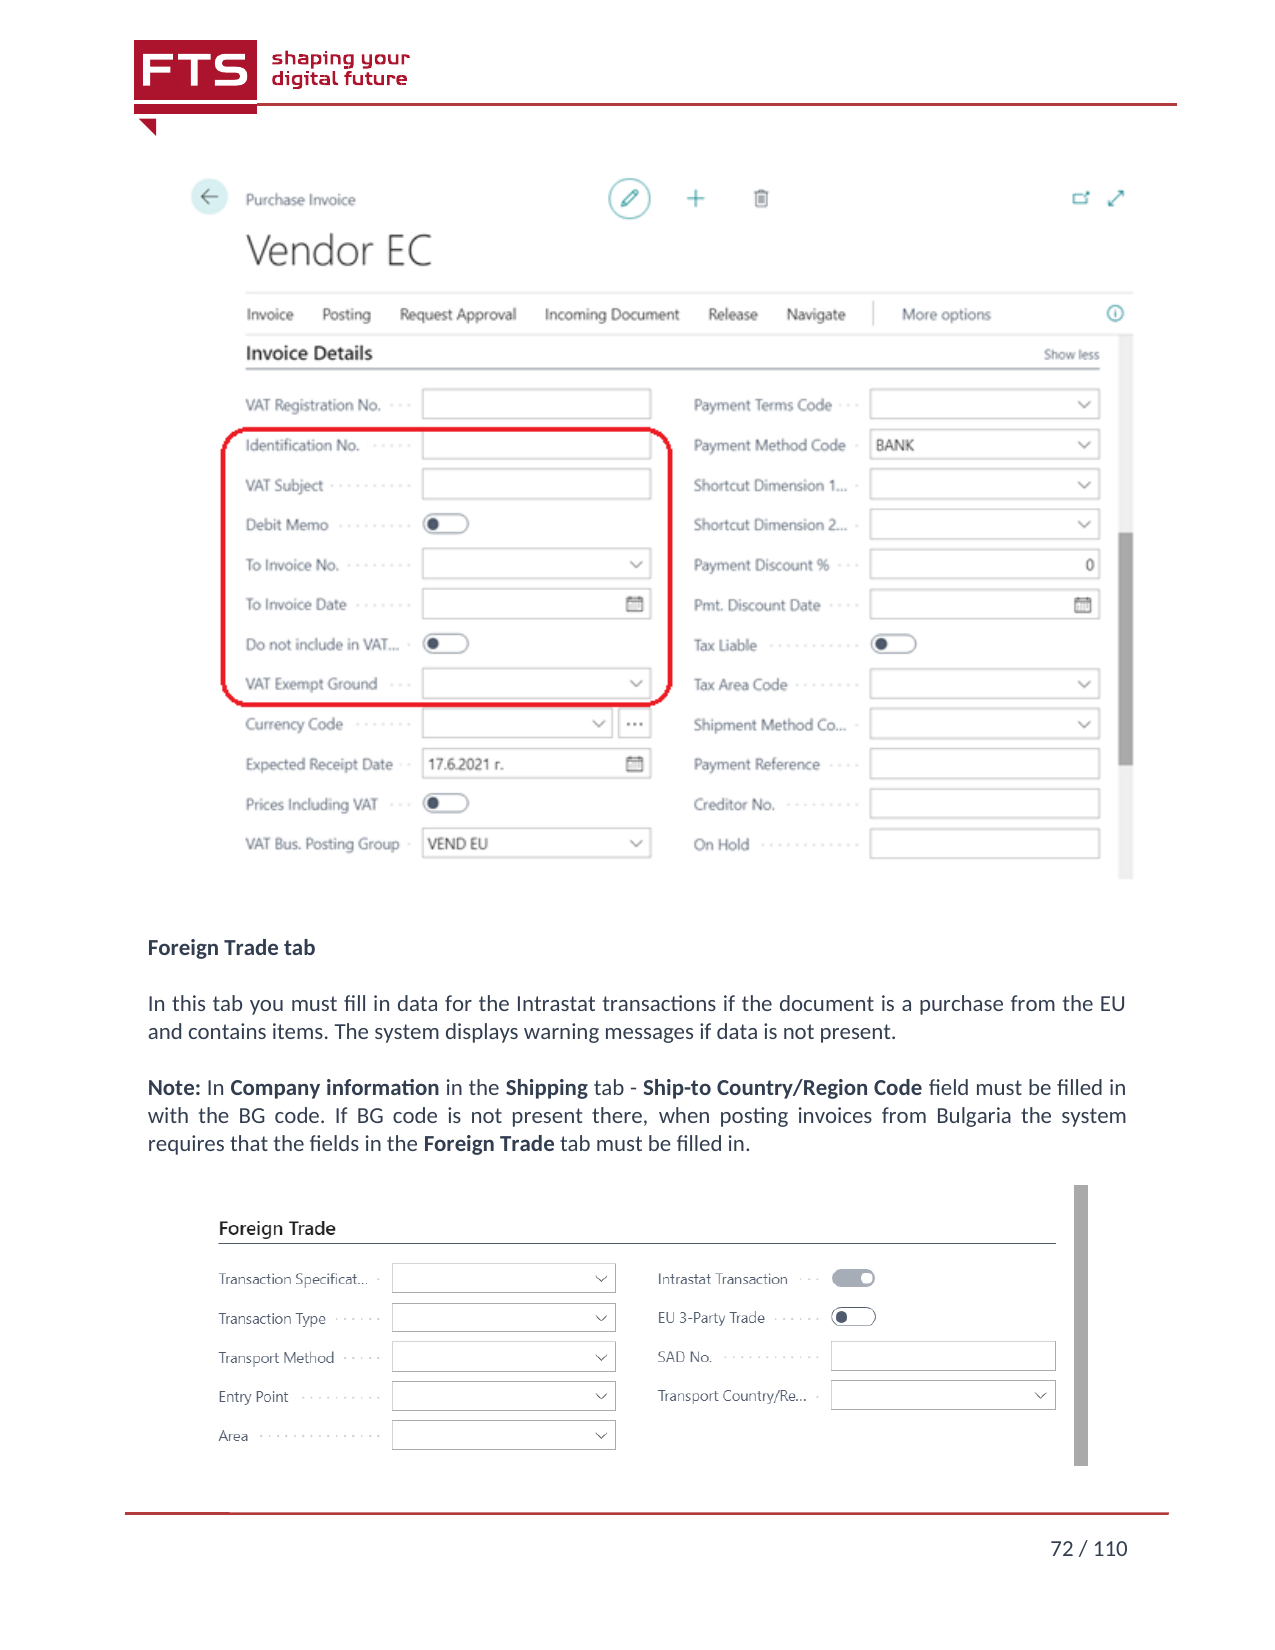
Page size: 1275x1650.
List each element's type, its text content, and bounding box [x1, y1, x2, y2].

picture [147, 1185, 1128, 1466]
text Note: In Company information in the Shipping tab - Ship-to Country/Region Code field must be filled in with the BG code. If BG code is not present there, when posting invoices from Bulgaria the system requires that the fields in the Foreign Trade tab must be filled in. [148, 1073, 1127, 1158]
text Foreign Trade tab [148, 933, 1127, 961]
text In this tab you must fill in data for the Intrastat transactions if the document is a purchase from the EU and contains items. The system displays warning messages if data is not present. [148, 989, 1127, 1046]
picture [185, 177, 1151, 906]
